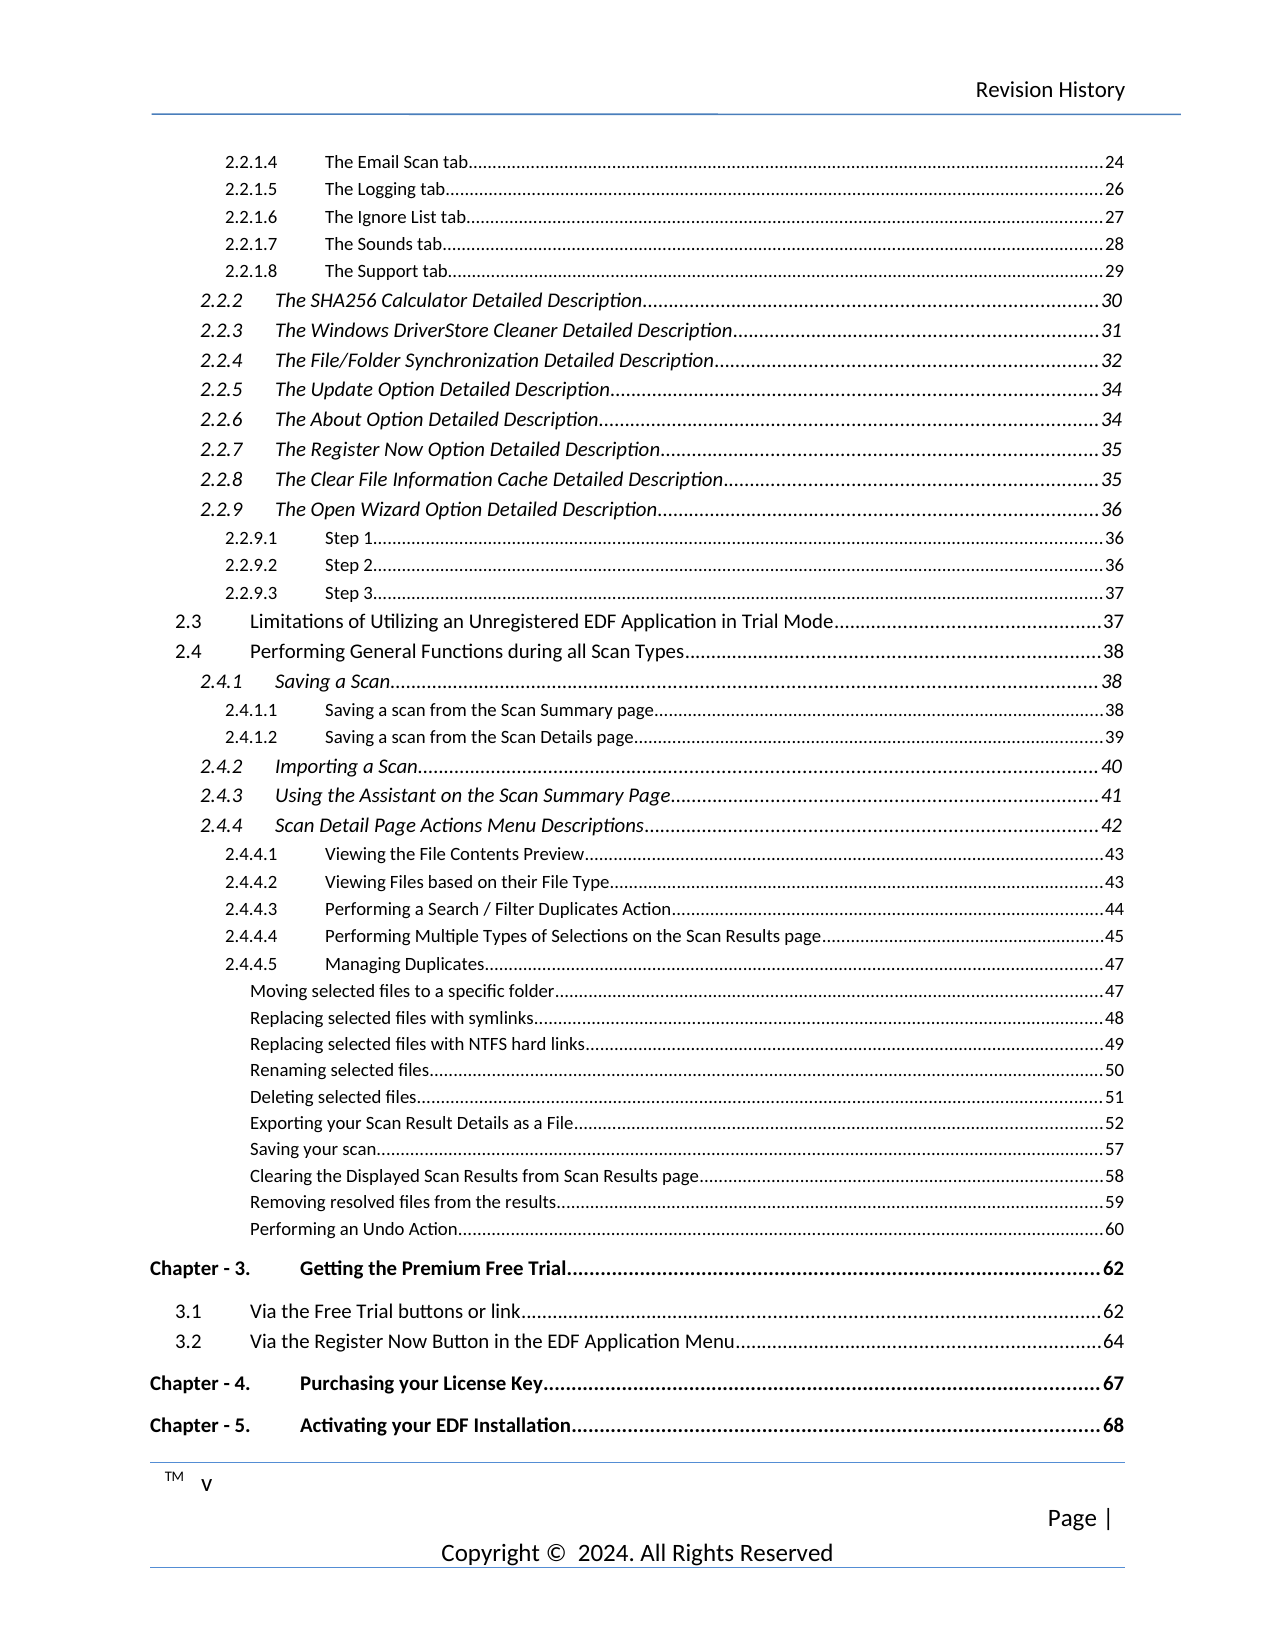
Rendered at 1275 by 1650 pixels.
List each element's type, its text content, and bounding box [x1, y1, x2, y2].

text Renaming selected files 50 [250, 1058, 1125, 1081]
text Performing an Undo Action 60 [250, 1217, 1125, 1239]
text Deleting selected files 51 [250, 1085, 1125, 1108]
text Replacing selected files with NTFS hard links 49 [250, 1032, 1125, 1055]
text Replacing selected files with symlinks 48 [250, 1006, 1125, 1029]
text 2.2.7 The Register Now Option Detailed Description 35 [200, 436, 1125, 462]
text 2.4.1.2 Saving a scan from the Scan Details page 39 [225, 725, 1125, 748]
text Chapter - 5. Activating your EDF Installation 68 [150, 1413, 1125, 1438]
text 2.2.1.5 The Logging tab 26 [225, 177, 1125, 200]
text 2.2.4 The File/Folder Synchronization Detailed Description 32 [200, 347, 1125, 372]
text Exporting your Scan Result Details as a File 52 [250, 1111, 1125, 1134]
text 2.2.2 The SHA256 Calculator Detailed Description 30 [200, 287, 1125, 312]
text 2.2.6 The About Option Detailed Description 34 [200, 407, 1125, 432]
text 2.2.1.8 The Support tab 29 [225, 259, 1125, 282]
text 2.2.5 The Update Option Detailed Description 34 [200, 377, 1125, 402]
text 2.4.3 Using the Assistant on the Scan Summary Page 41 [200, 783, 1125, 808]
text 2.2.9.2 Step 2 36 [225, 553, 1125, 576]
text Saving your scan 57 [250, 1138, 1125, 1161]
text 3.1 Via the Free Trial buttons or link 62 [175, 1298, 1125, 1323]
text 2.2.9.3 Step 3 37 [225, 581, 1125, 604]
text 2.2.9.1 Step 1 36 [225, 526, 1125, 549]
text 2.4.4.2 Viewing Files based on their File Type 43 [225, 870, 1125, 893]
text 2.2.8 The Clear File Information Cache Detailed Description 35 [200, 466, 1125, 492]
text 2.2.1.6 The Ignore List tab 27 [225, 205, 1125, 228]
text 2.4.4.4 Performing Multiple Types of Selections on the Scan Results page 45 [225, 925, 1125, 948]
text 2.2.1.7 The Sounds tab 28 [225, 232, 1125, 255]
text 2.4.4.3 Performing a Search / Filter Duplicates Action 44 [225, 897, 1125, 920]
text Clearing the Displayed Scan Results from Scan Results page 58 [250, 1164, 1125, 1187]
text Chapter - 3. Getting the Premium Free Trial 62 [150, 1256, 1125, 1281]
text 2.2.1.4 The Email Scan tab 24 [225, 150, 1125, 173]
text 2.2.3 The Windows DriverStore Cleaner Detailed Description 31 [200, 317, 1125, 342]
text 2.3 Limitations of Utilizing an Unregistered EDF Application in Trial Mode 37 [175, 608, 1125, 634]
text 2.4.4 Scan Detail Page Actions Menu Descriptions 42 [200, 813, 1125, 838]
text Moving selected files to a specific folder 47 [250, 979, 1125, 1002]
text 2.4.2 Importing a Scan 40 [200, 753, 1125, 778]
text Chapter - 4. Purchasing your License Key 67 [150, 1370, 1125, 1396]
text 2.2.9 The Open Wizard Option Detailed Description 36 [200, 496, 1125, 522]
text Removing resolved files from the results 59 [250, 1190, 1125, 1213]
text 2.4.4.1 Viewing the File Contents Preview 43 [225, 842, 1125, 865]
text 2.4.4.5 Managing Duplicates 47 [225, 952, 1125, 975]
text 2.4.1 Saving a Scan 38 [200, 668, 1125, 693]
text 2.4.1.1 Saving a scan from the Scan Summary page 38 [225, 698, 1125, 721]
text 3.2 Via the Register Now Button in the EDF Application Menu 64 [175, 1328, 1125, 1353]
text 2.4 Performing General Functions during all Scan Types 38 [175, 638, 1125, 664]
